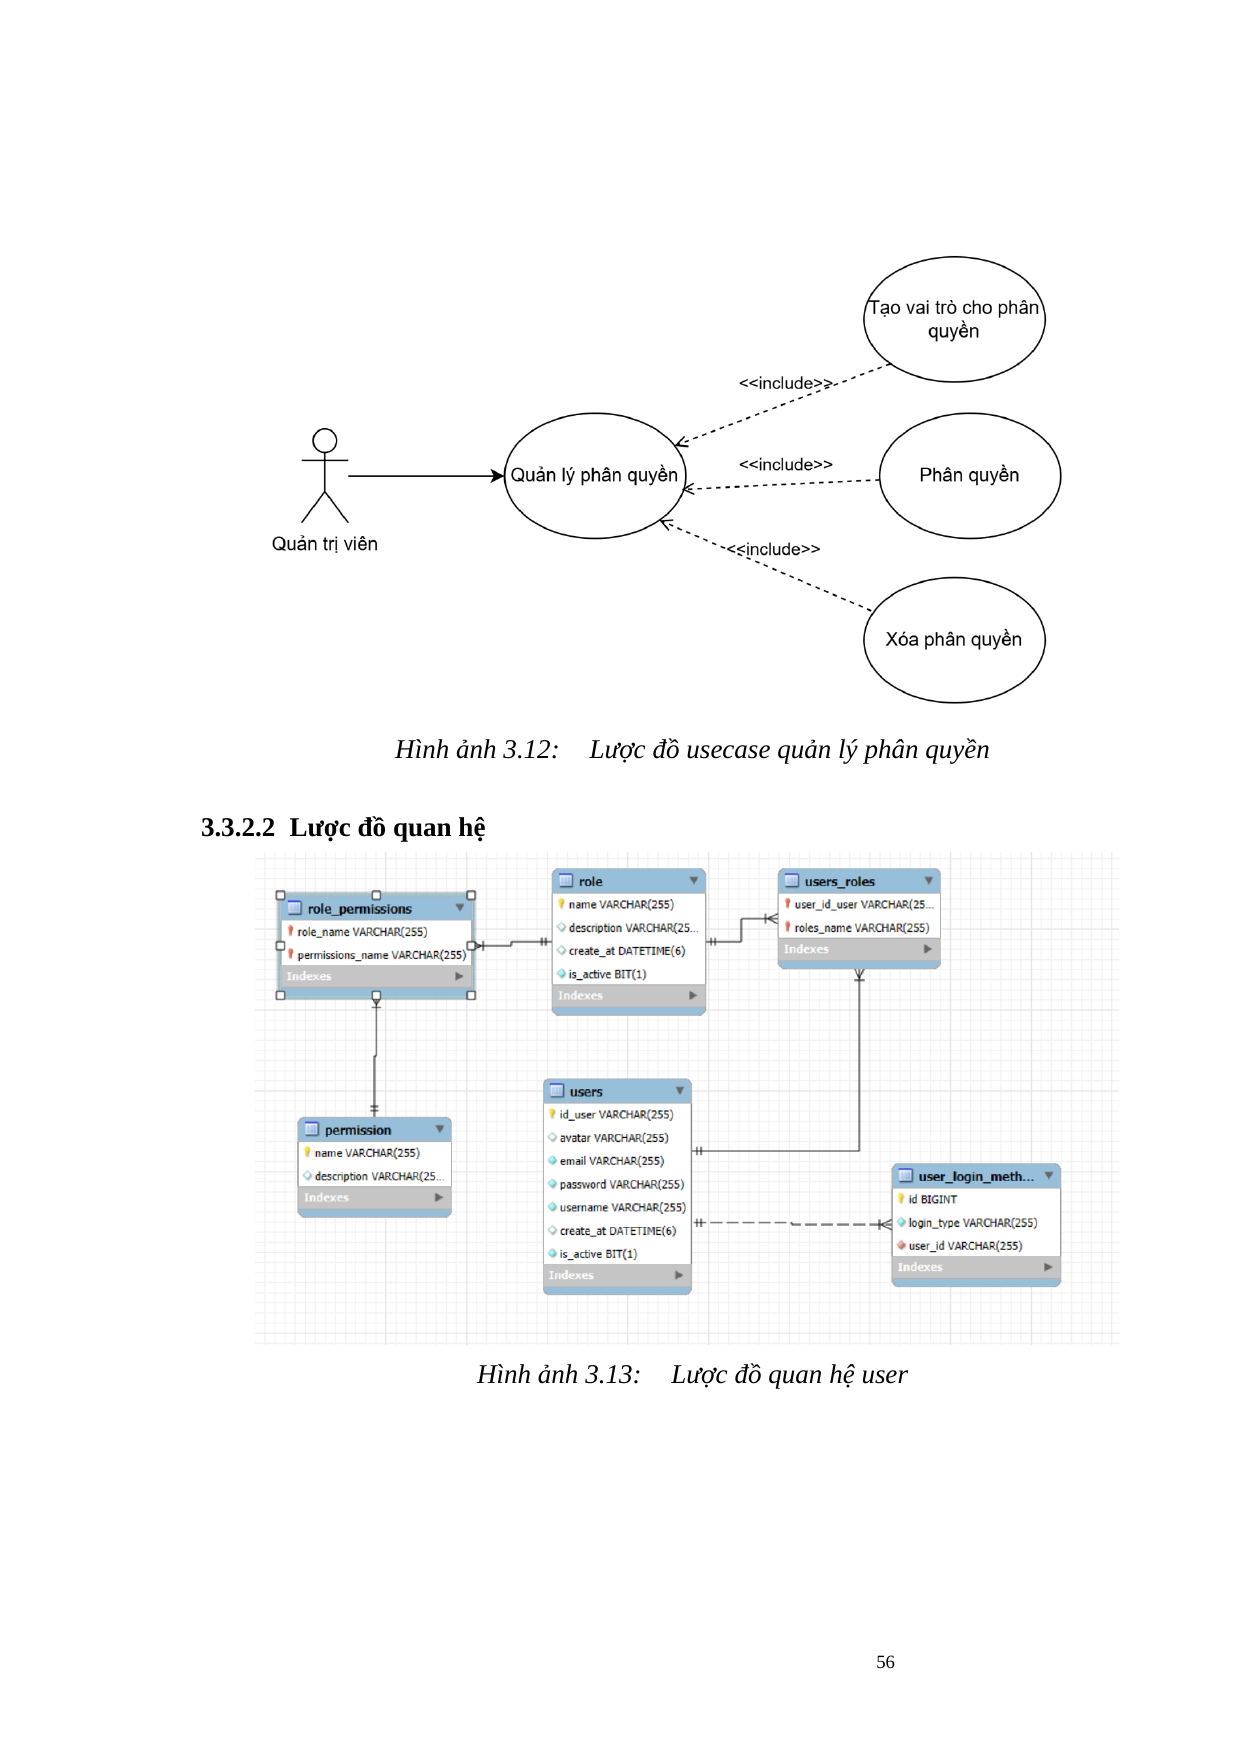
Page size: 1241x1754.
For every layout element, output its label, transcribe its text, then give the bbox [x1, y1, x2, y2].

text Lược đồ quan hệ user [157, 1359, 1228, 1390]
picture [255, 852, 1120, 1345]
picture [255, 240, 1077, 719]
text Lược đồ quan hệ [201, 811, 1122, 842]
text Lược đồ usecase quản lý phân quyền [157, 733, 1228, 764]
